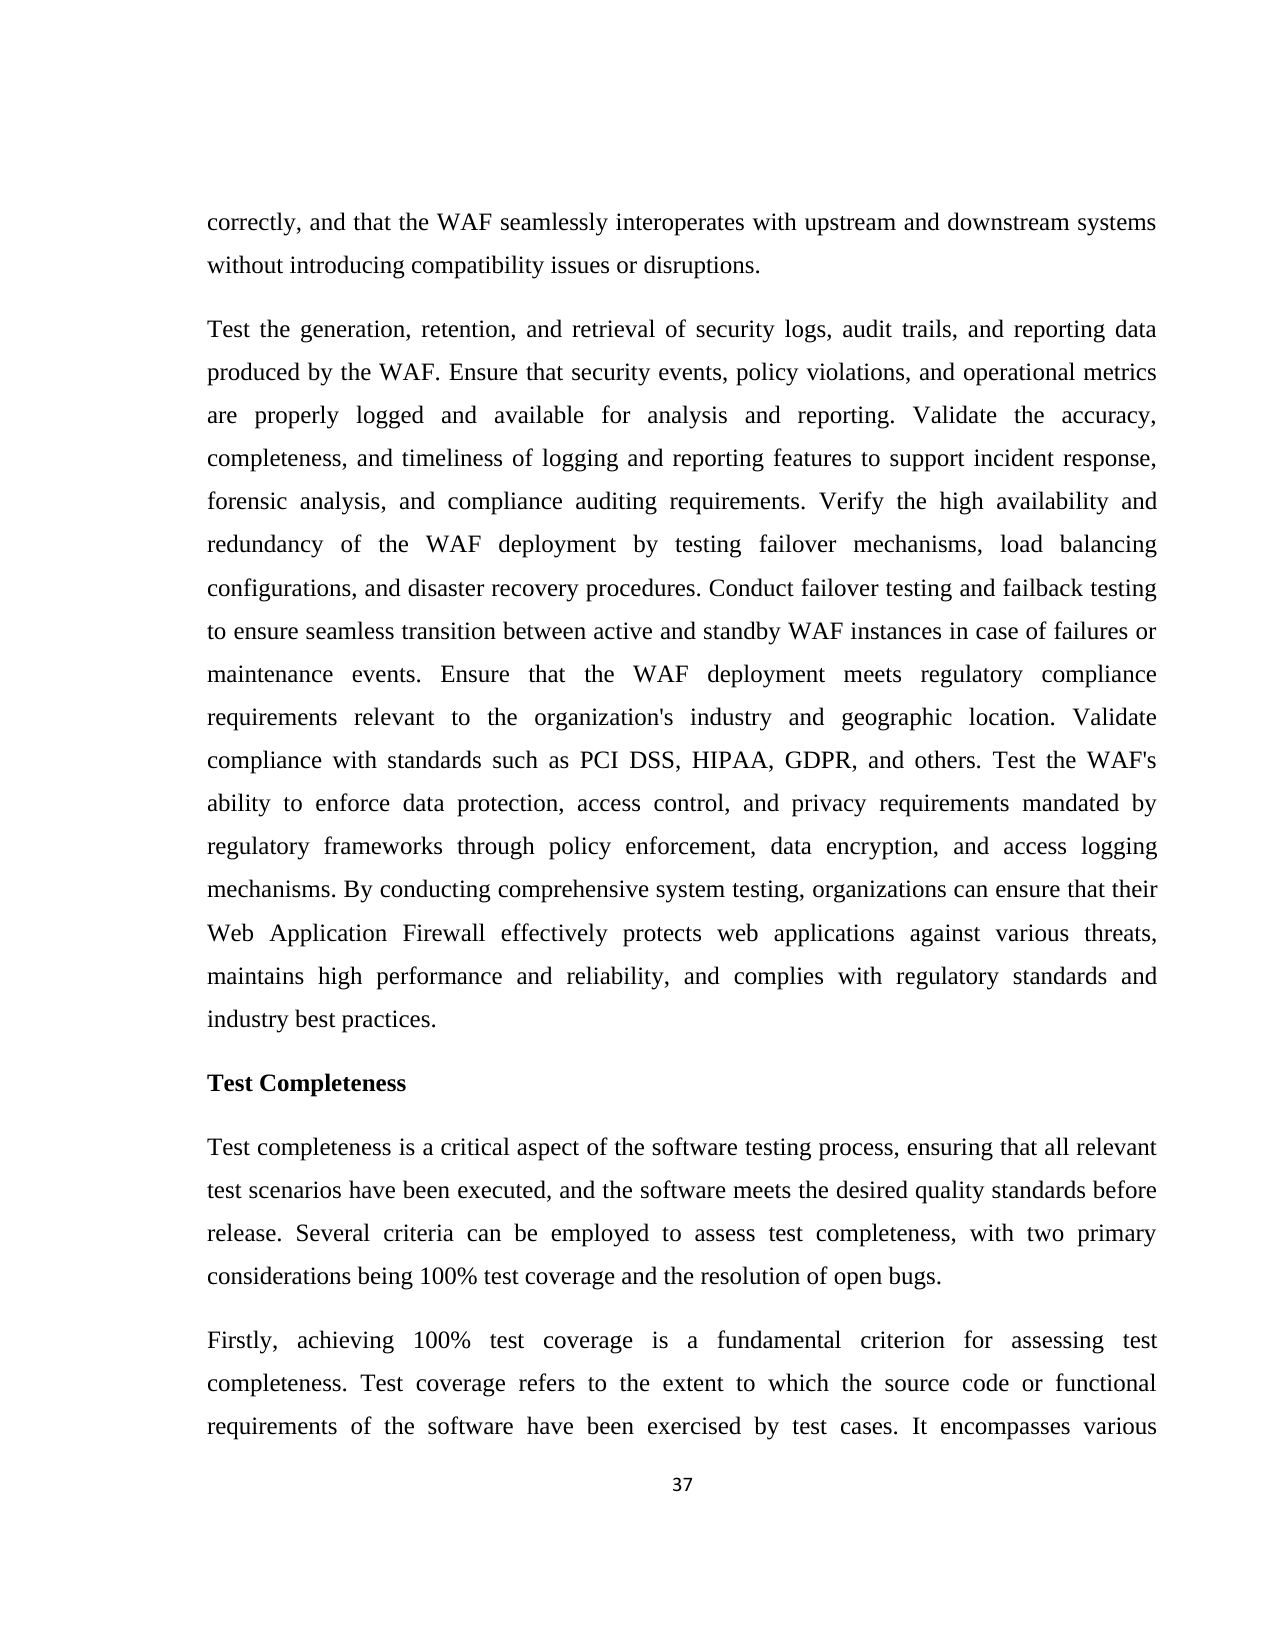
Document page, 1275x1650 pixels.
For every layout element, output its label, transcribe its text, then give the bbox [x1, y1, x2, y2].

text Test completeness is a critical aspect of the software testing process, ensuring that all relevant test scenarios have been executed, and the software meets the desired quality standards before release. Several criteria can be employed to assess test completeness, with two primary considerations being 100% test coverage and the resolution of open bugs. [207, 1132, 1158, 1290]
text Test Completeness [207, 1068, 1158, 1097]
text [207, 1325, 1158, 1440]
text Test the generation, retention, and retrieval of security logs, audit trails, and reporting data produced by the WAF. Ensure that security events, policy violations, and operational metrics are properly logged and available for analysis and reporting. Validate the accuracy, completeness, and timeliness of logging and reporting features to support incident response, forensic analysis, and compliance auditing requirements. Verify the high availability and redundancy of the WAF deployment by testing failover mechanisms, load balancing configurations, and disaster recovery procedures. Conduct failover testing and failback testing to ensure seamless transition between active and standby WAF instances in case of failures or maintenance events. Ensure that the WAF deployment meets regulatory compliance requirements relevant to the organization's industry and geographic location. Validate compliance with standards such as PCI DSS, HIPAA, GDPR, and others. Test the WAF's ability to enforce data protection, access control, and privacy requirements mandated by regulatory frameworks through policy enforcement, data encryption, and access logging mechanisms. By conducting comprehensive system testing, organizations can ensure that their Web Application Firewall effectively protects web applications against various threats, maintains high performance and reliability, and complies with regulatory standards and industry best practices. [207, 314, 1158, 1033]
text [207, 207, 1158, 279]
